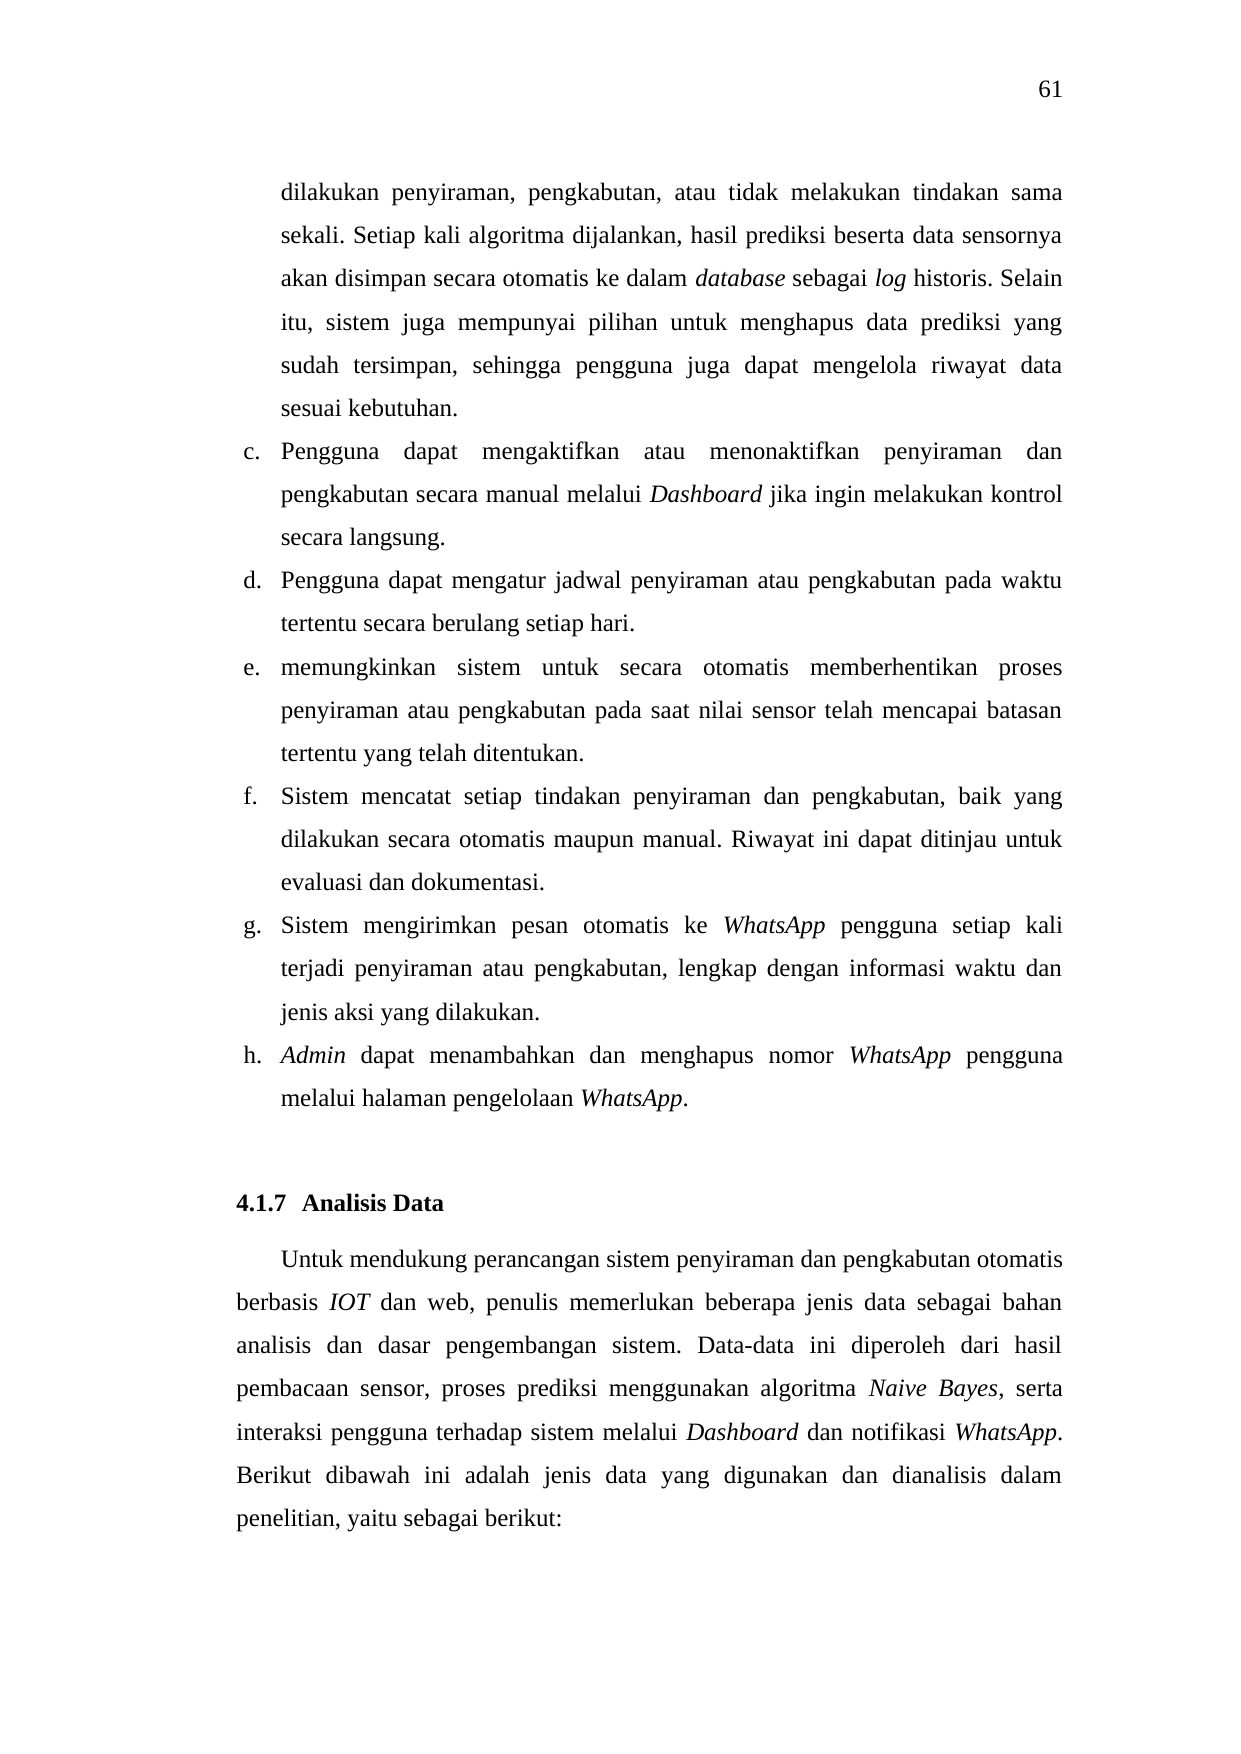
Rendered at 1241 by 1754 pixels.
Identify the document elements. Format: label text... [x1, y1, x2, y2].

list Pengguna dapat mengaktifkan atau menonaktifkan penyiraman dan pengkabutan secara manual melalui Dashboard jika ingin melakukan kontrol secara langsung. [243, 436, 1063, 551]
subtitle Analisis Data [236, 1188, 1063, 1217]
list Pengguna dapat mengatur jadwal penyiraman atau pengkabutan pada waktu tertentu secara berulang setiap hari. [243, 565, 1063, 637]
list memungkinkan sistem untuk secara otomatis memberhentikan proses penyiraman atau pengkabutan pada saat nilai sensor telah mencapai batasan tertentu yang telah ditentukan. [243, 652, 1063, 767]
list Admin dapat menambahkan dan menghapus nomor WhatsApp pengguna melalui halaman pengelolaan WhatsApp. [243, 1040, 1063, 1112]
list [243, 177, 1063, 422]
list Sistem mencatat setiap tindakan penyiraman dan pengkabutan, baik yang dilakukan secara otomatis maupun manual. Riwayat ini dapat ditinjau untuk evaluasi dan dokumentasi. [243, 781, 1063, 896]
list Sistem mengirimkan pesan otomatis ke WhatsApp pengguna setiap kali terjadi penyiraman atau pengkabutan, lengkap dengan informasi waktu dan jenis aksi yang dilakukan. [243, 910, 1063, 1025]
text Untuk mendukung perancangan sistem penyiraman dan pengkabutan otomatis berbasis IOT dan web, penulis memerlukan beberapa jenis data sebagai bahan analisis dan dasar pengembangan sistem. Data-data ini diperoleh dari hasil pembacaan sensor, proses prediksi menggunakan algoritma Naive Bayes, serta interaksi pengguna terhadap sistem melalui Dashboard dan notifikasi WhatsApp. Berikut dibawah ini adalah jenis data yang digunakan dan dianalisis dalam penelitian, yaitu sebagai berikut: [236, 1244, 1063, 1532]
